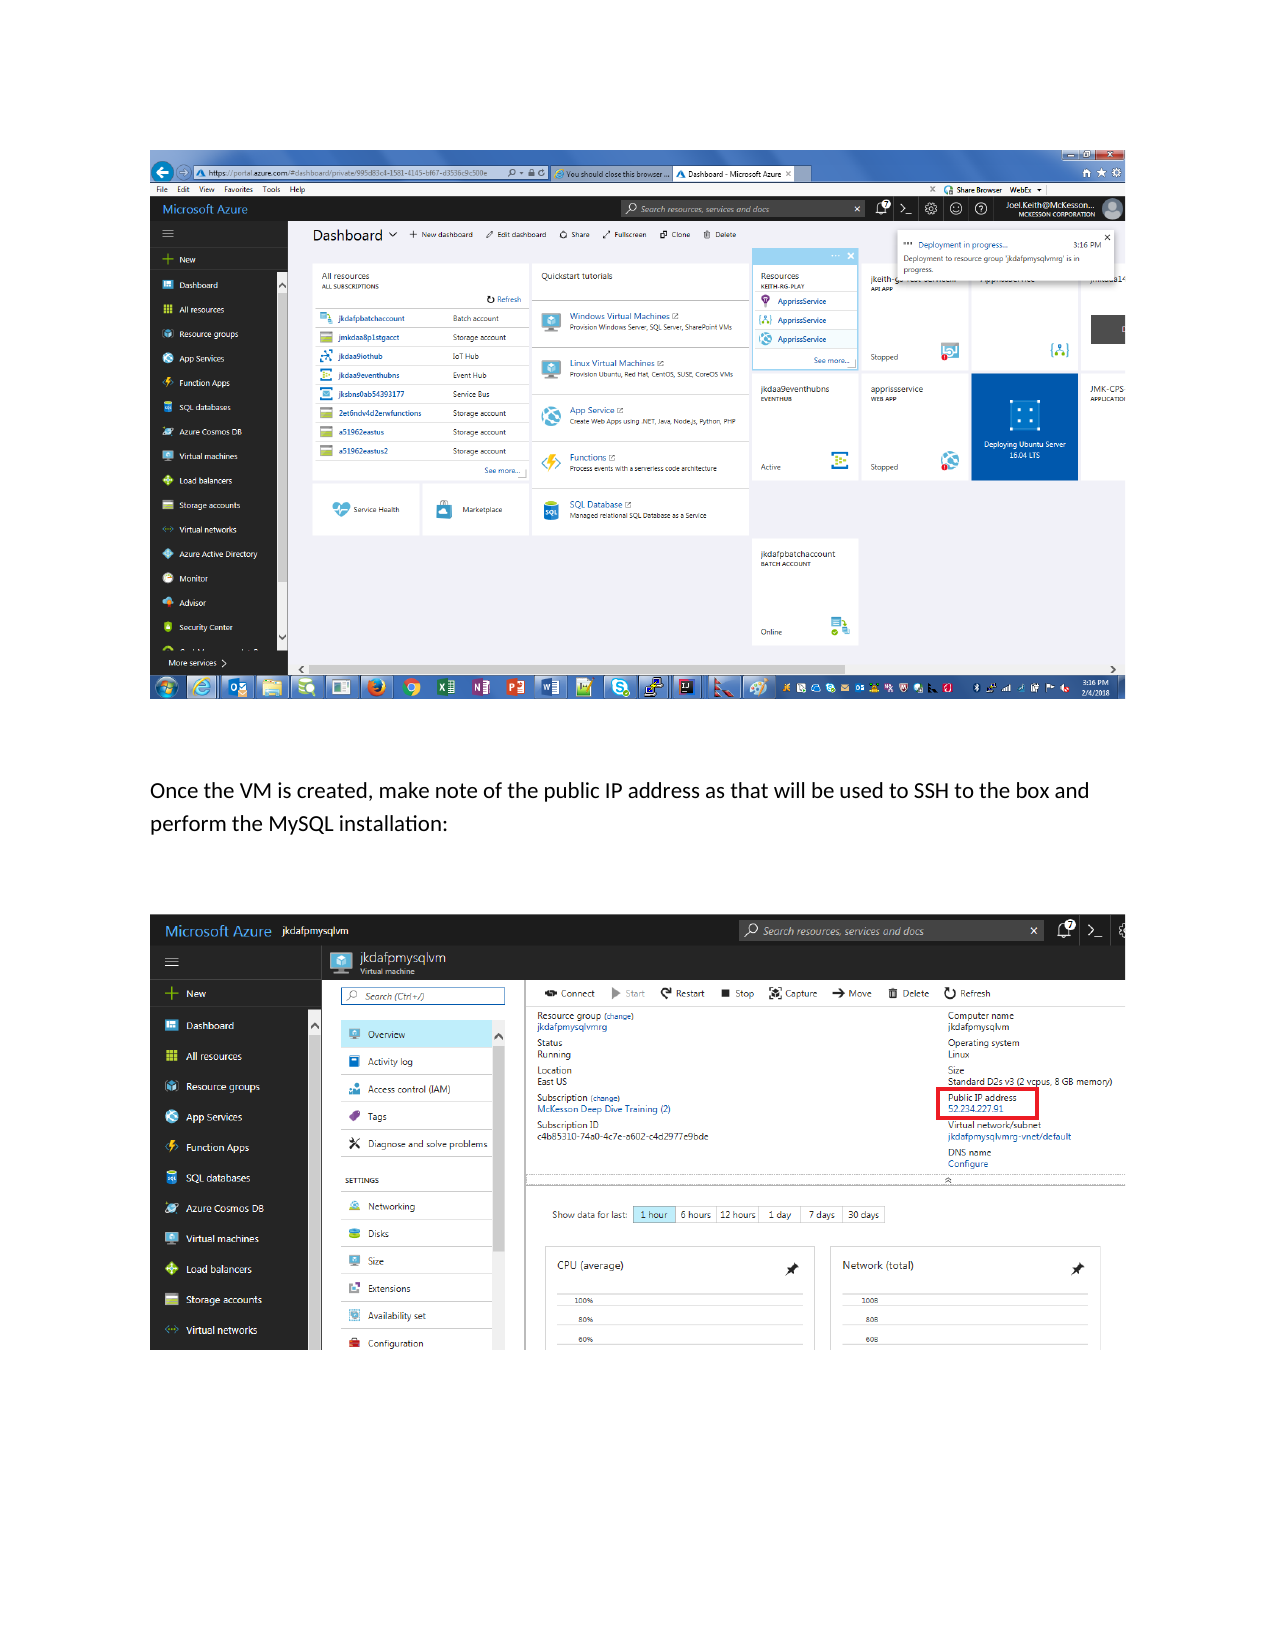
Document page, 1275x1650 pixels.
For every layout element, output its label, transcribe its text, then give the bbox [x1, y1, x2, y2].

picture [150, 914, 1125, 1350]
text Once the VM is created, make note of the public IP address as that will be used to SSH to the box and perform the MySQL installation: [150, 776, 1125, 837]
picture [150, 150, 1125, 699]
